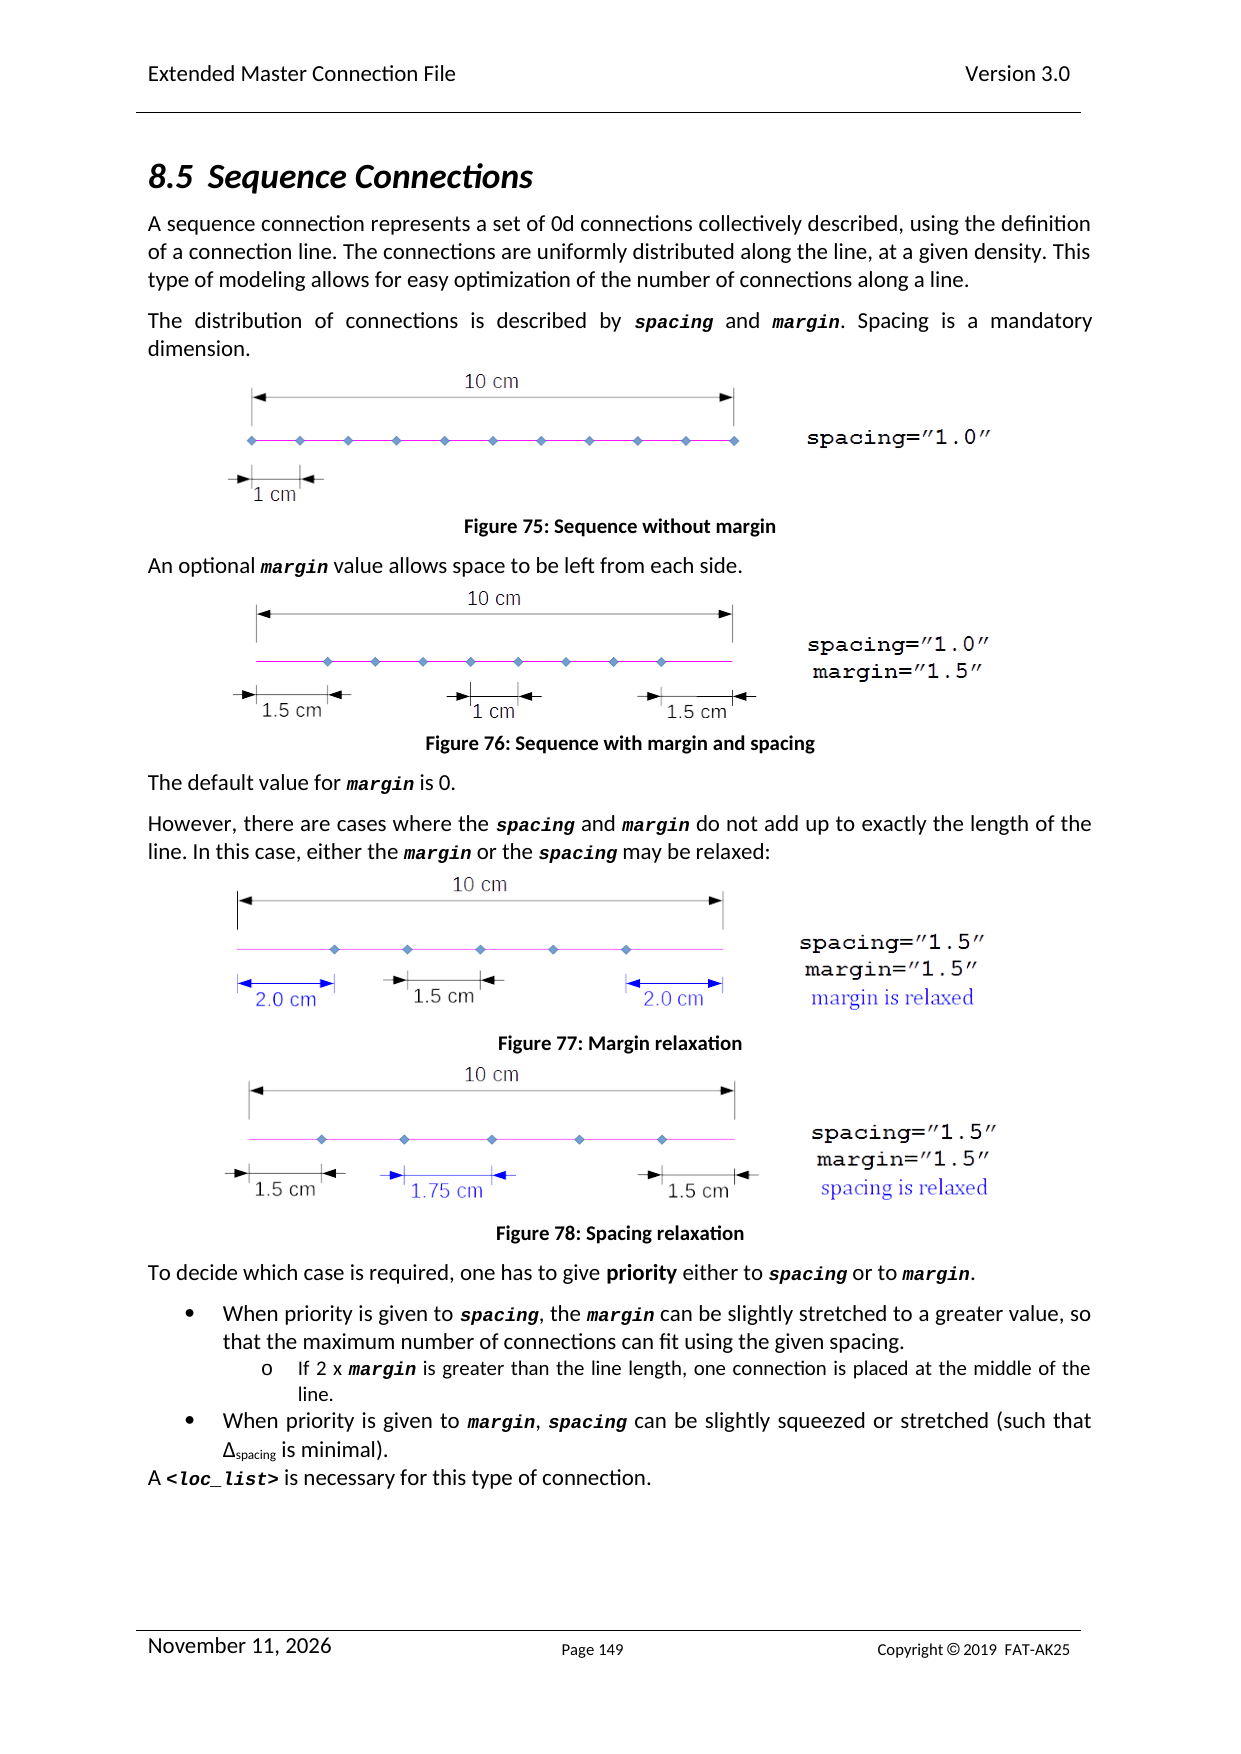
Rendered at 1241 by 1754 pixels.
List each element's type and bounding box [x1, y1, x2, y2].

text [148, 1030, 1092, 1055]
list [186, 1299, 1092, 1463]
picture [227, 374, 1013, 501]
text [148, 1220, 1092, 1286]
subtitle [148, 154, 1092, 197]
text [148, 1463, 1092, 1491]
picture [237, 877, 1004, 1018]
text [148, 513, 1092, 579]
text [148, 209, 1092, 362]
picture [224, 1067, 1016, 1208]
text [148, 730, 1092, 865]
picture [232, 591, 1008, 718]
